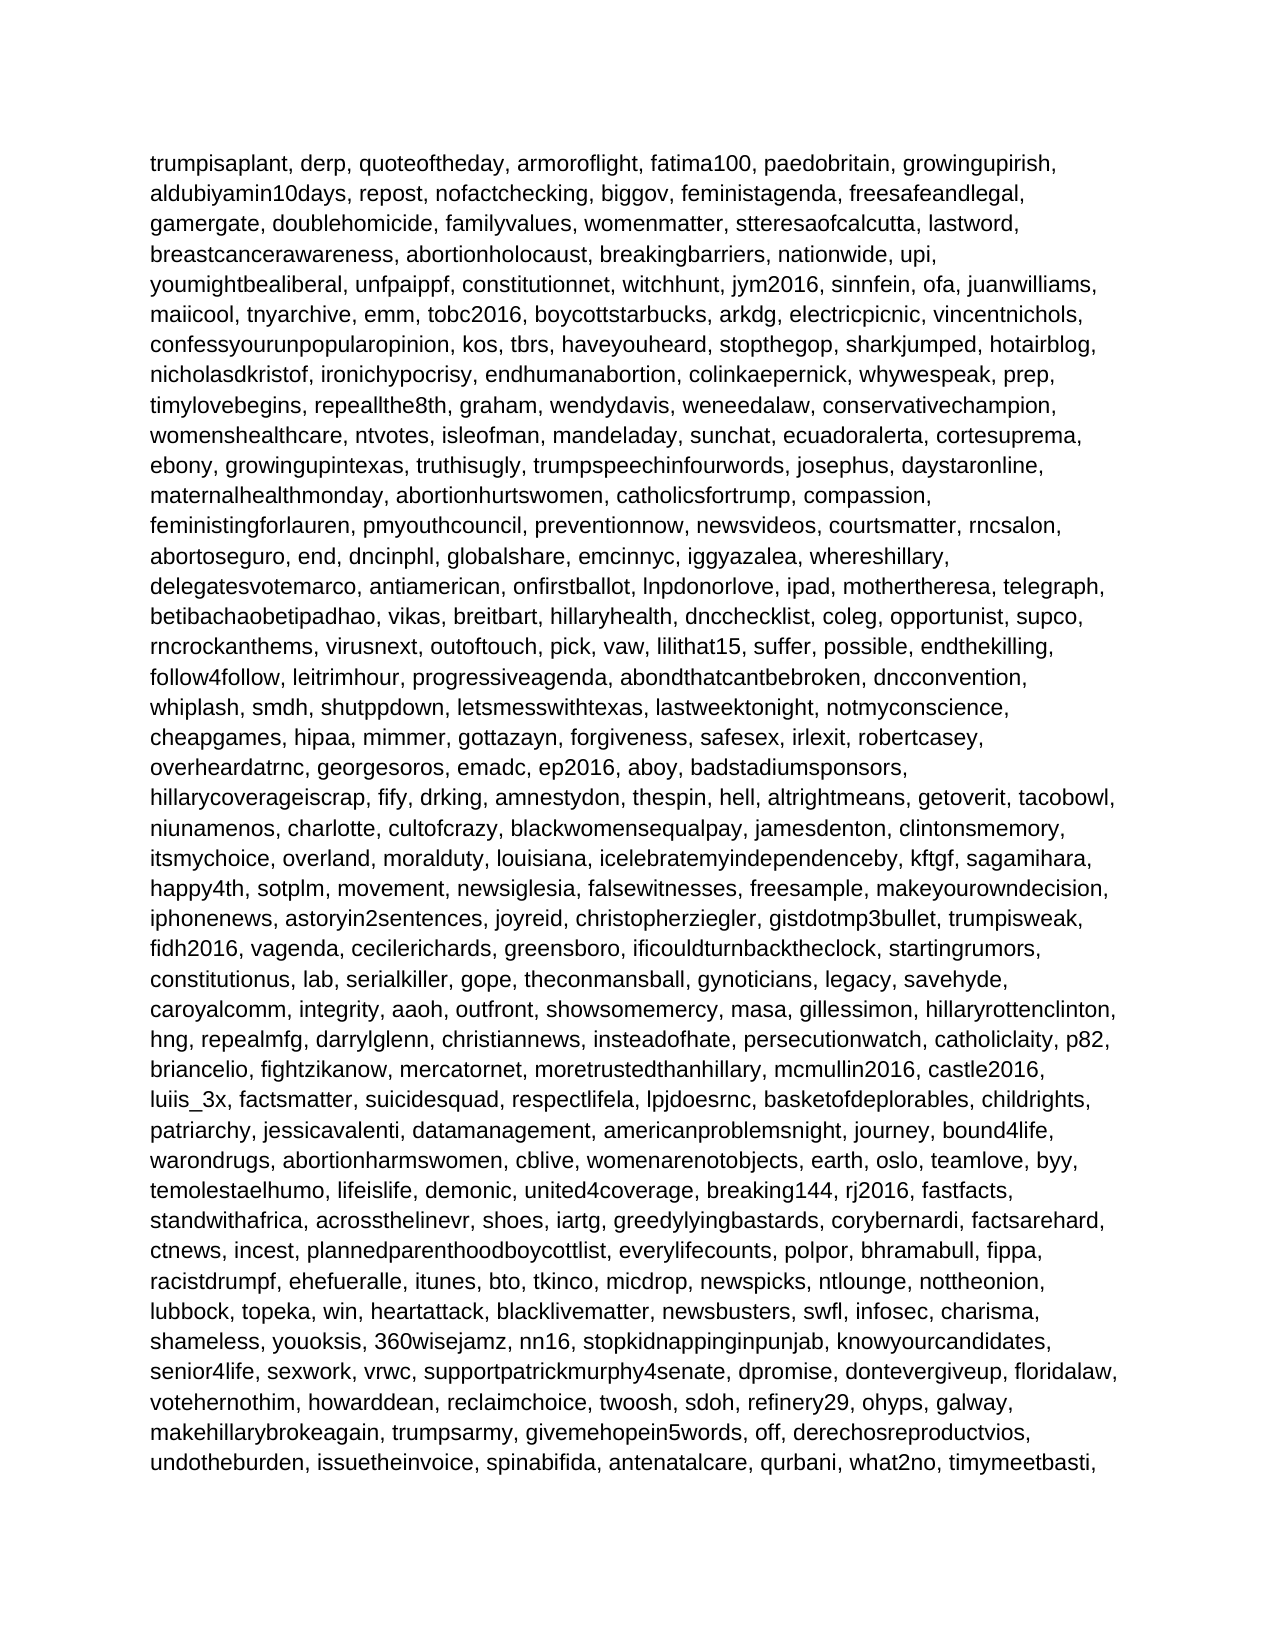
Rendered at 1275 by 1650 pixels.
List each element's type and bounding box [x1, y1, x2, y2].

text [150, 150, 1125, 1475]
